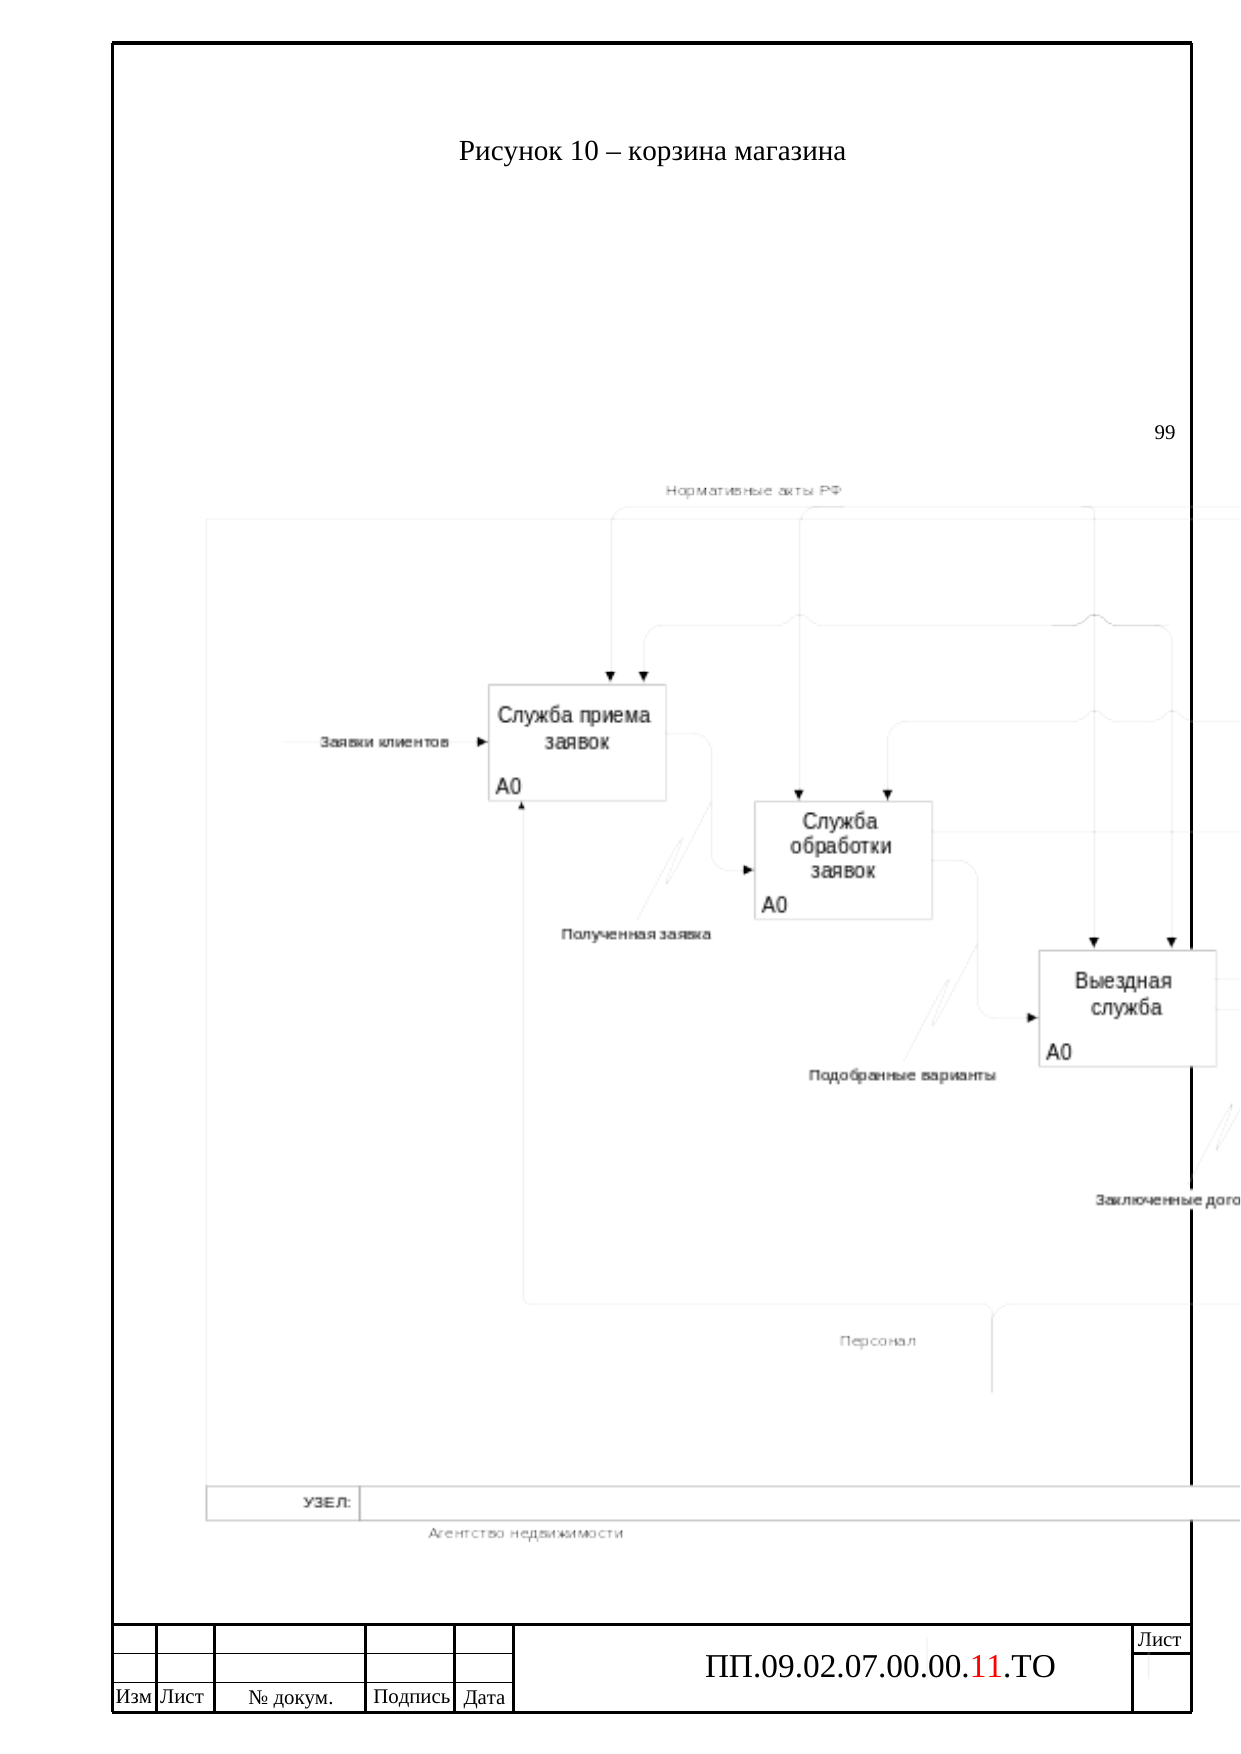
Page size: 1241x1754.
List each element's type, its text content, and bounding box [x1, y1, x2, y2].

text Рисунок 10 – корзина магазина [130, 133, 1175, 166]
